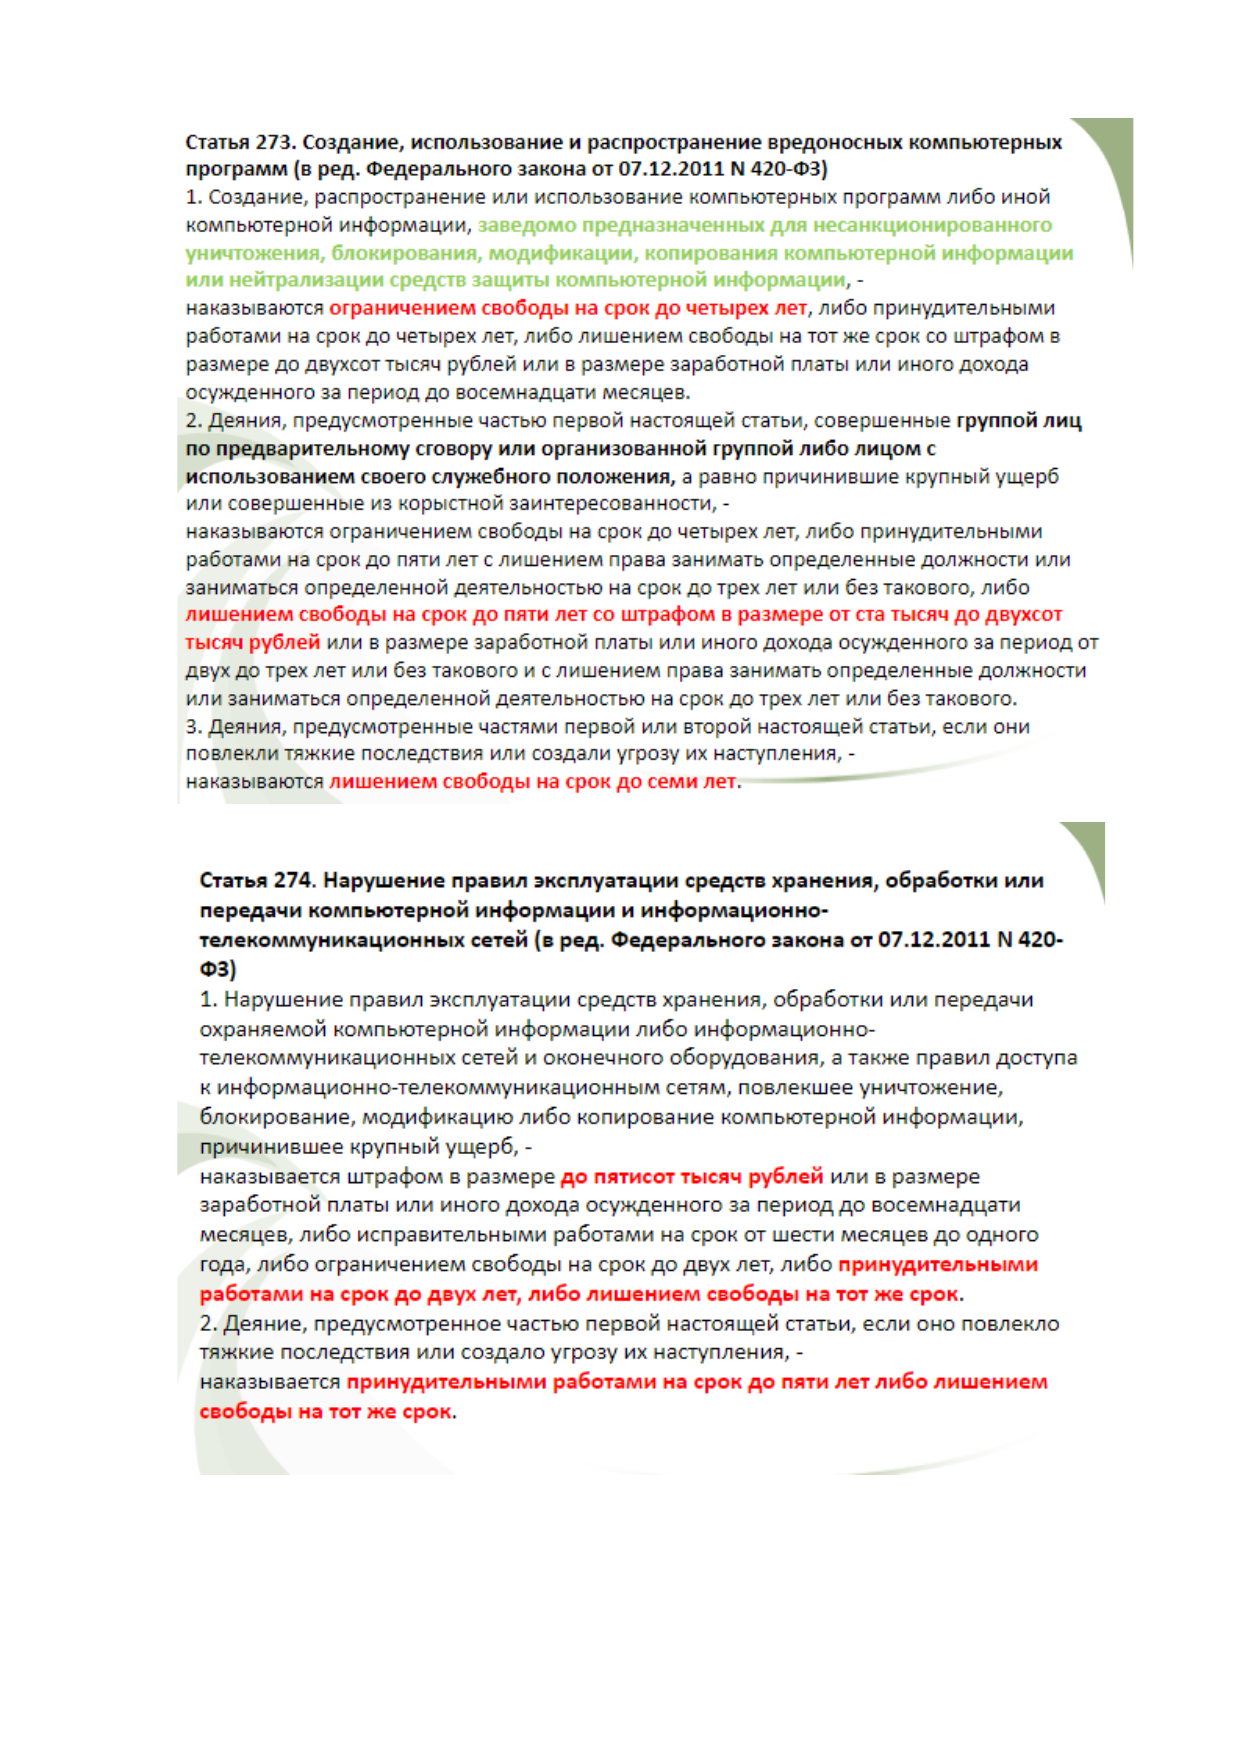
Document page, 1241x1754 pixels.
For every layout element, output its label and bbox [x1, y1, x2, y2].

picture [177, 118, 1134, 804]
picture [177, 822, 1106, 1475]
